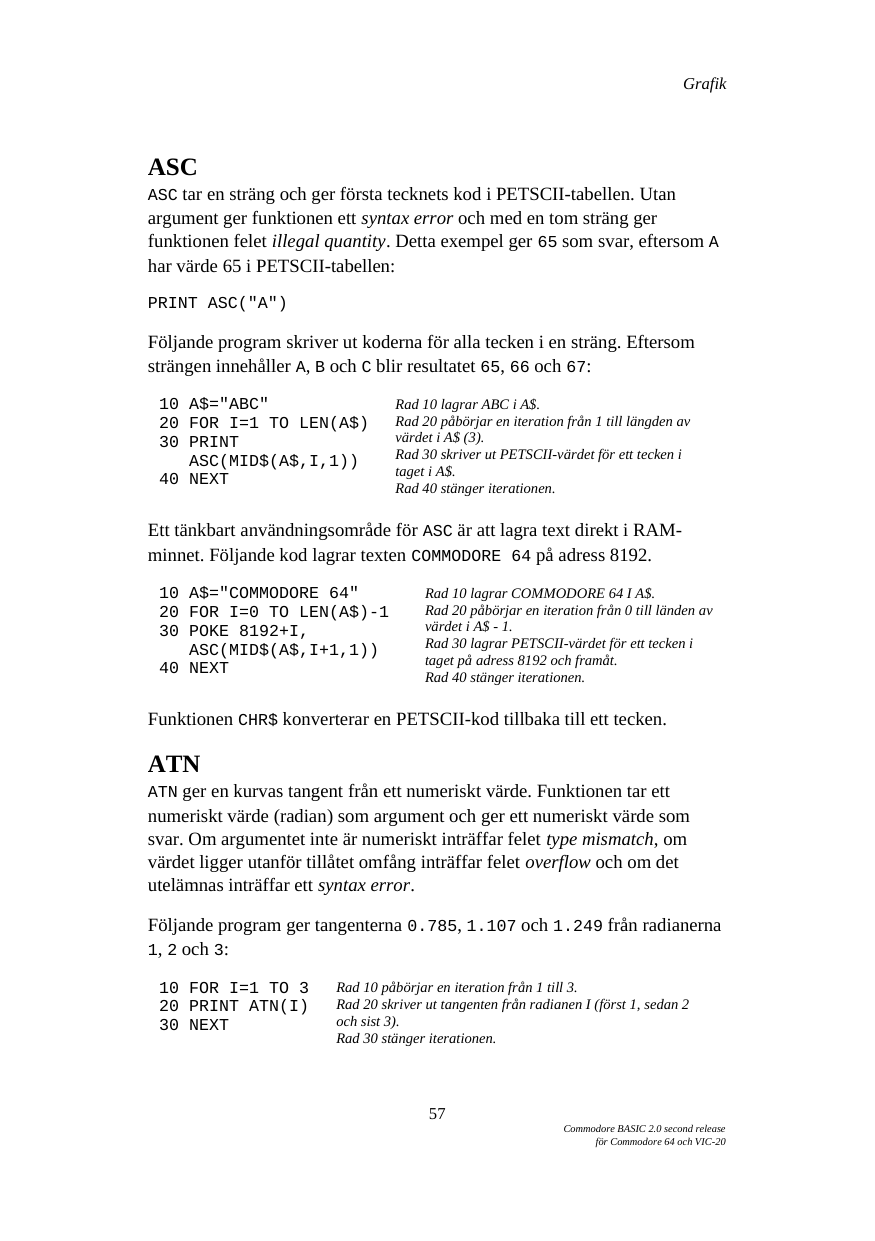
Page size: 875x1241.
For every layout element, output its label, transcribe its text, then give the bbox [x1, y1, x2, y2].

text PRINT ASC("A") [148, 294, 726, 313]
table_header 10 A$="COMMODORE 64" 20 FOR I=0 TO LEN(A$)-1 30 POKE 8192+I, ASC(MID$(A$,I+1,1)) 40 NEXT [148, 585, 413, 685]
text Ett tänkbart användningsområde för ASC är att lagra text direkt i RAM-minnet. Följande kod lagrar texten COMMODORE 64 på adress 8192. [148, 496, 726, 566]
table_header 10 A$="ABC" 20 FOR I=1 TO LEN(A$) 30 PRINT ASC(MID$(A$,I,1)) 40 NEXT [148, 396, 384, 496]
text ASC tar en sträng och ger första tecknets kod i PETSCII-tabellen. Utan argument ger funktionen ett syntax error och med en tom sträng ger funktionen felet illegal quantity. Detta exempel ger 65 som svar, eftersom A har värde 65 i PETSCII-tabellen: [148, 183, 726, 276]
text Funktionen CHR$ konverterar en PETSCII-kod tillbaka till ett tecken. [148, 685, 726, 731]
table_header Rad 10 lagrar COMMODORE 64 I A$. Rad 20 påbörjar en iteration från 0 till länden av värdet i A$ - 1. Rad 30 lagrar PETSCII-värdet för ett tecken i taget på adress 8192 och framåt. Rad 40 stänger iterationen. [414, 585, 726, 685]
subtitle ASC [148, 152, 726, 181]
table_header 10 FOR I=1 TO 3 20 PRINT ATN(I) 30 NEXT [148, 979, 325, 1046]
text Följande program ger tangenterna 0.785, 1.107 och 1.249 från radianerna 1, 2 och 3: [148, 914, 726, 961]
subtitle ATN [148, 749, 726, 778]
text Följande program skriver ut koderna för alla tecken i en sträng. Eftersom strängen innehåller A, B och C blir resultatet 65, 66 och 67: [148, 331, 726, 377]
text ATN ger en kurvas tangent från ett numeriskt värde. Funktionen tar ett numeriskt värde (radian) som argument och ger ett numeriskt värde som svar. Om argumentet inte är numeriskt inträffar felet type mismatch, om värdet ligger utanför tillåtet omfång inträffar felet overflow och om det utelämnas inträffar ett syntax error. [148, 780, 726, 896]
table_header Rad 10 påbörjar en iteration från 1 till 3. Rad 20 skriver ut tangenten från radianen I (först 1, sedan 2 och sist 3). Rad 30 stänger iterationen. [325, 979, 726, 1046]
table_header Rad 10 lagrar ABC i A$. Rad 20 påbörjar en iteration från 1 till längden av värdet i A$ (3). Rad 30 skriver ut PETSCII-värdet för ett tecken i taget i A$. Rad 40 stänger iterationen. [384, 396, 726, 496]
